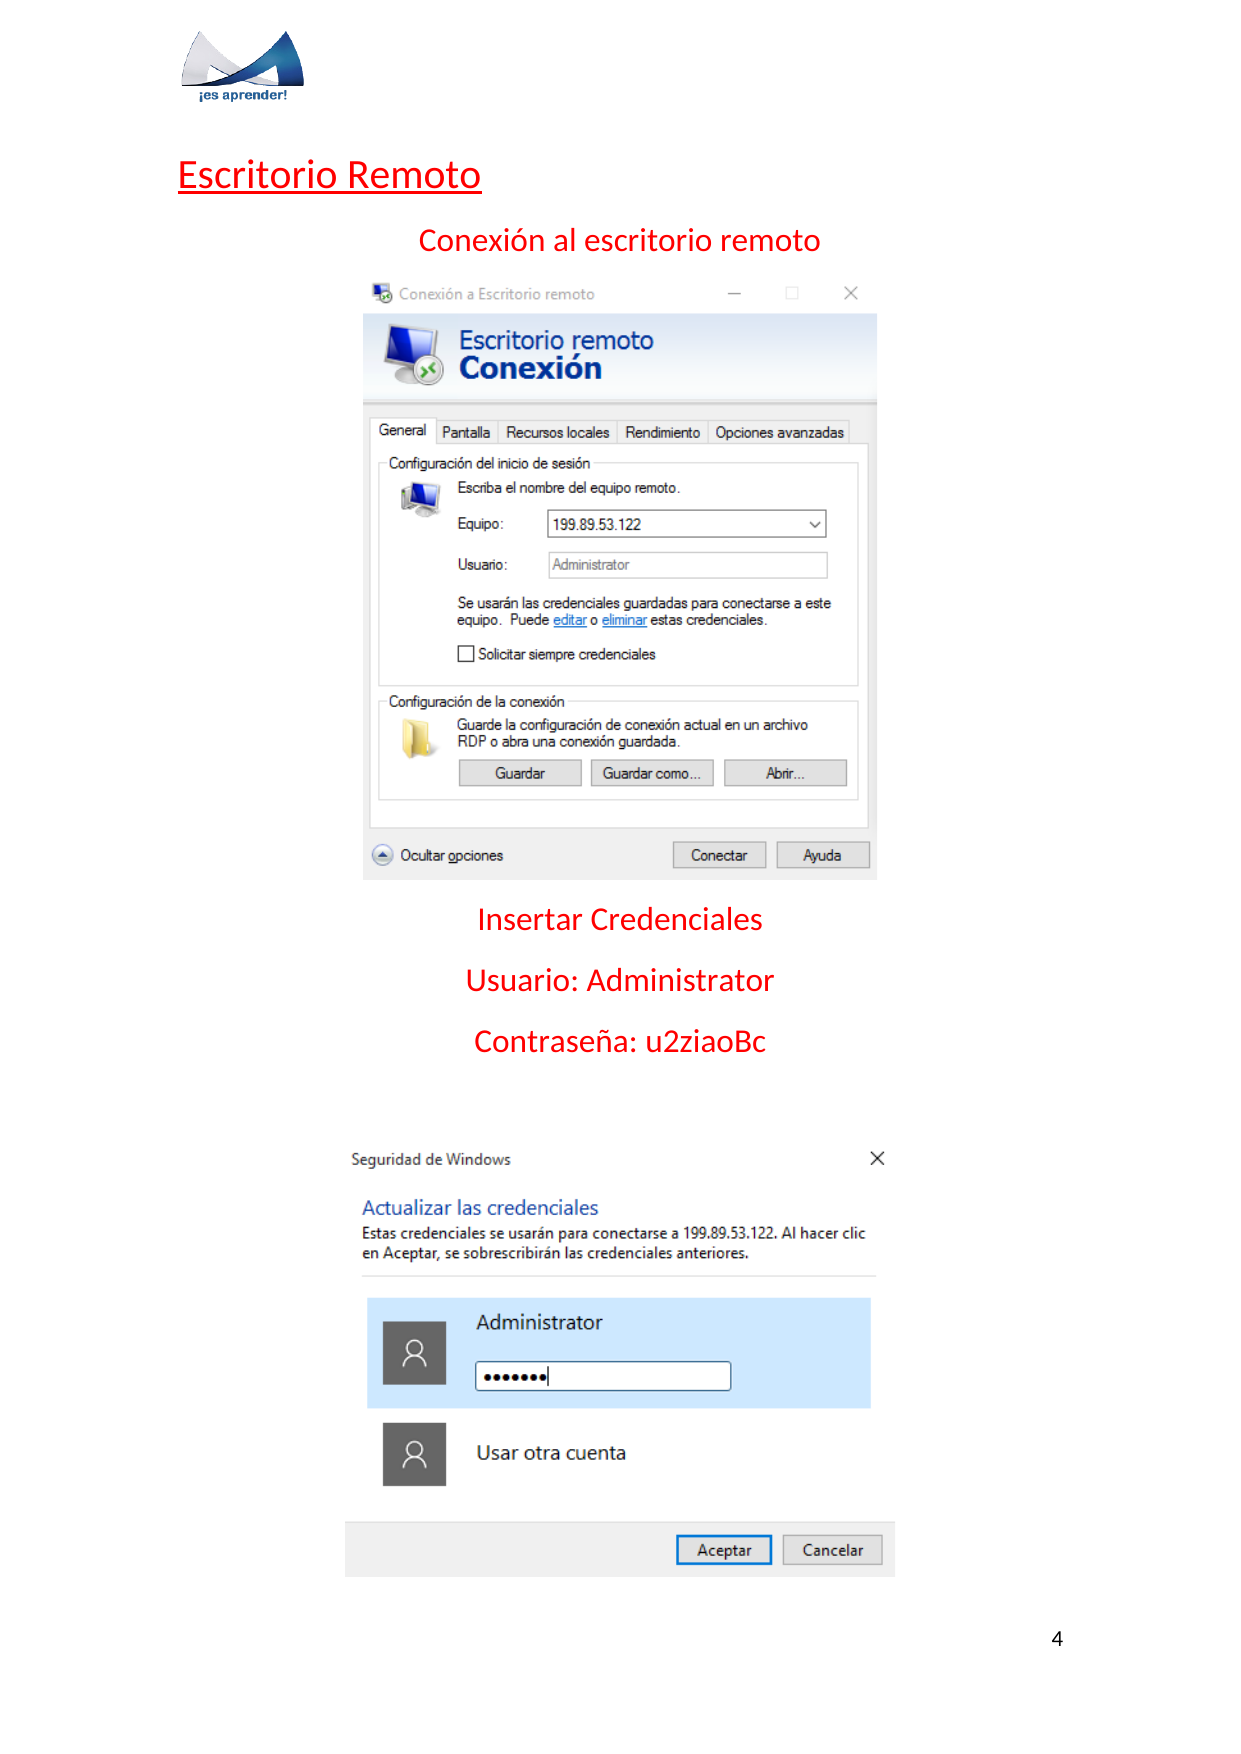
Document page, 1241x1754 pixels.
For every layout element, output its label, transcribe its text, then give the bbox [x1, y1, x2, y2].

text Insertar Credenciales [177, 898, 1063, 939]
text Contraseña: u2ziaoBc [177, 1020, 1063, 1060]
picture [363, 279, 878, 880]
text Usuario: Administrator [177, 959, 1063, 1000]
text Escritorio Remoto [177, 148, 1063, 198]
picture [345, 1141, 896, 1577]
text Conexión al escritorio remoto [177, 219, 1063, 260]
picture [176, 29, 308, 104]
